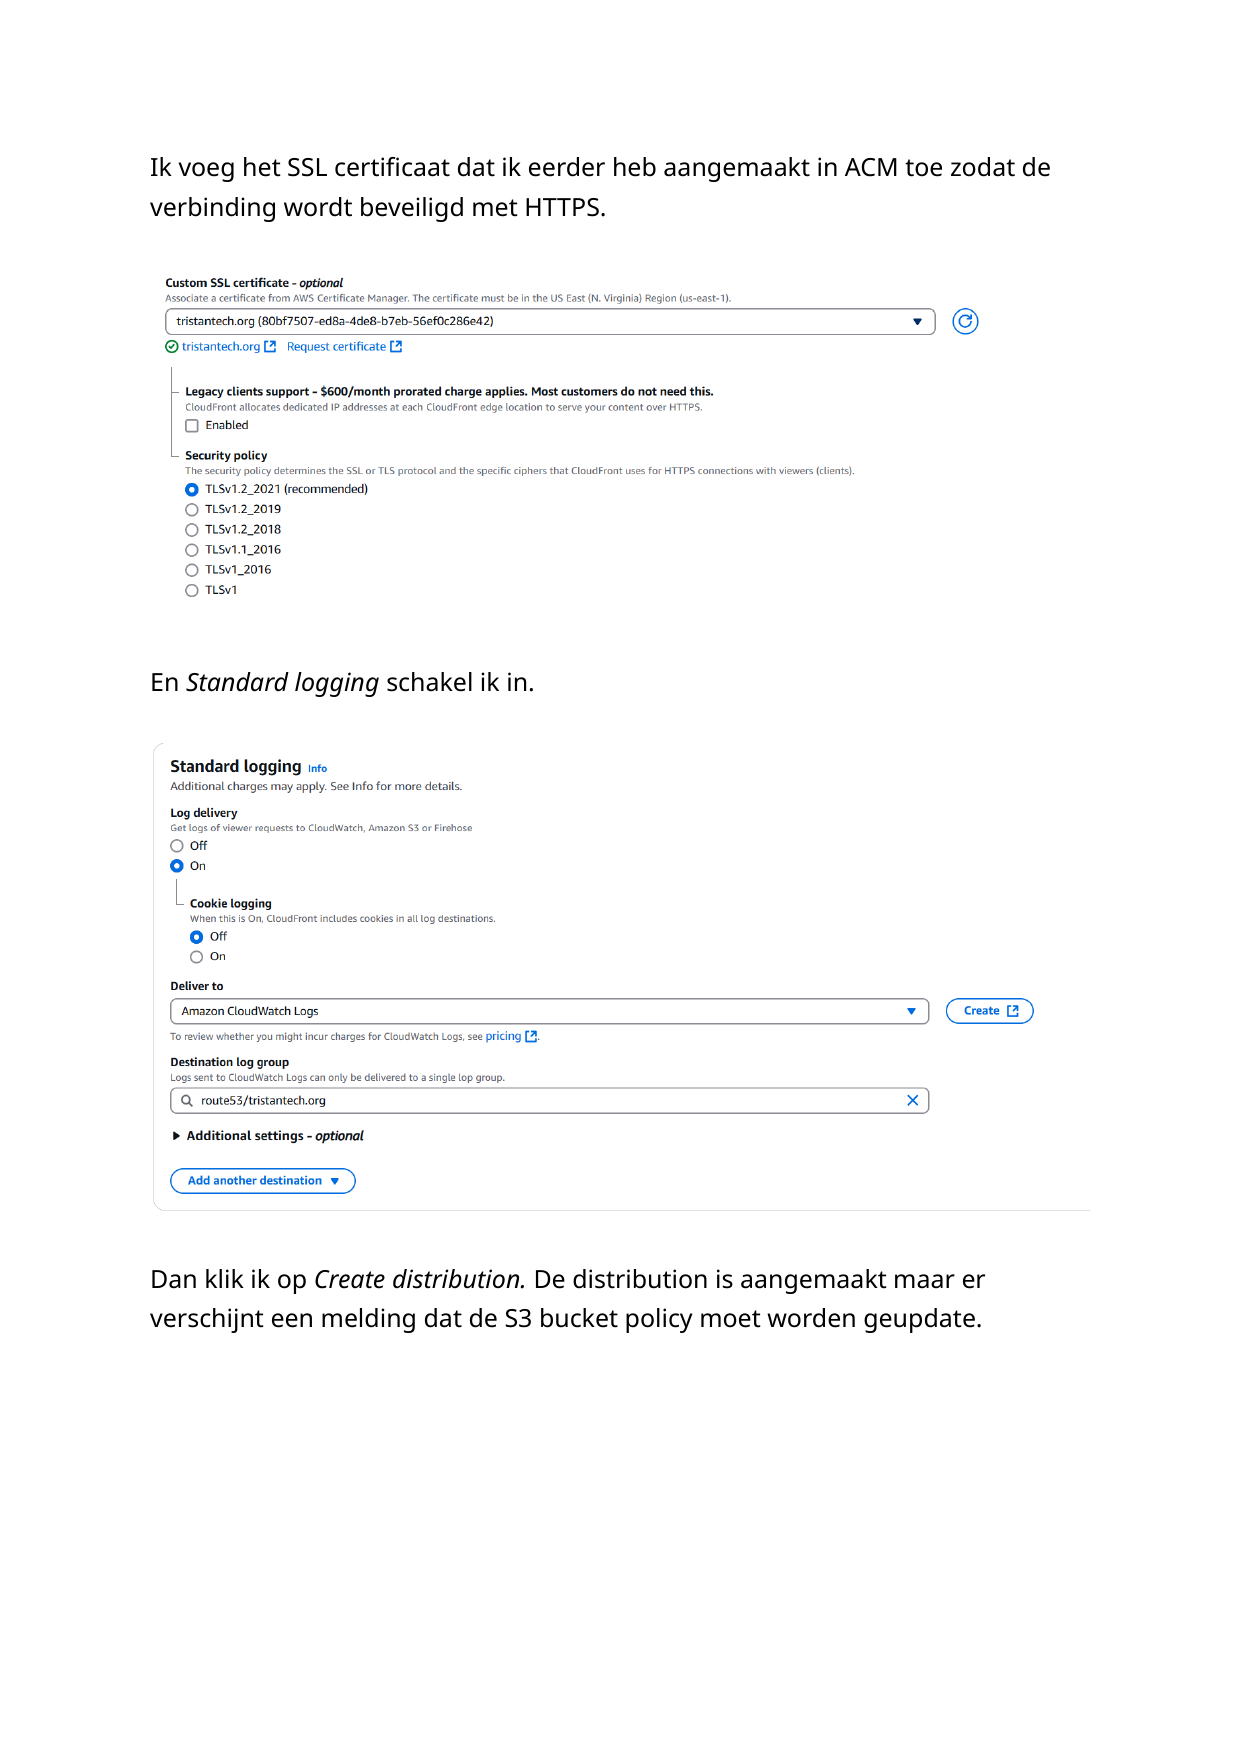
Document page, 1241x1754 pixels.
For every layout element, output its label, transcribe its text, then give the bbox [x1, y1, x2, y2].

text Ik voeg het SSL certificaat dat ik eerder heb aangemaakt in ACM toe zodat de verbinding wordt beveiligd met HTTPS. [150, 150, 1090, 223]
picture [150, 267, 1091, 621]
text Dan klik ik op Create distribution. De distribution is aangemaakt maar er verschijnt een melding dat de S3 bucket policy moet worden geupdate. [150, 1262, 1090, 1335]
picture [150, 743, 1091, 1218]
text En Standard logging schakel ik in. [150, 665, 1090, 699]
